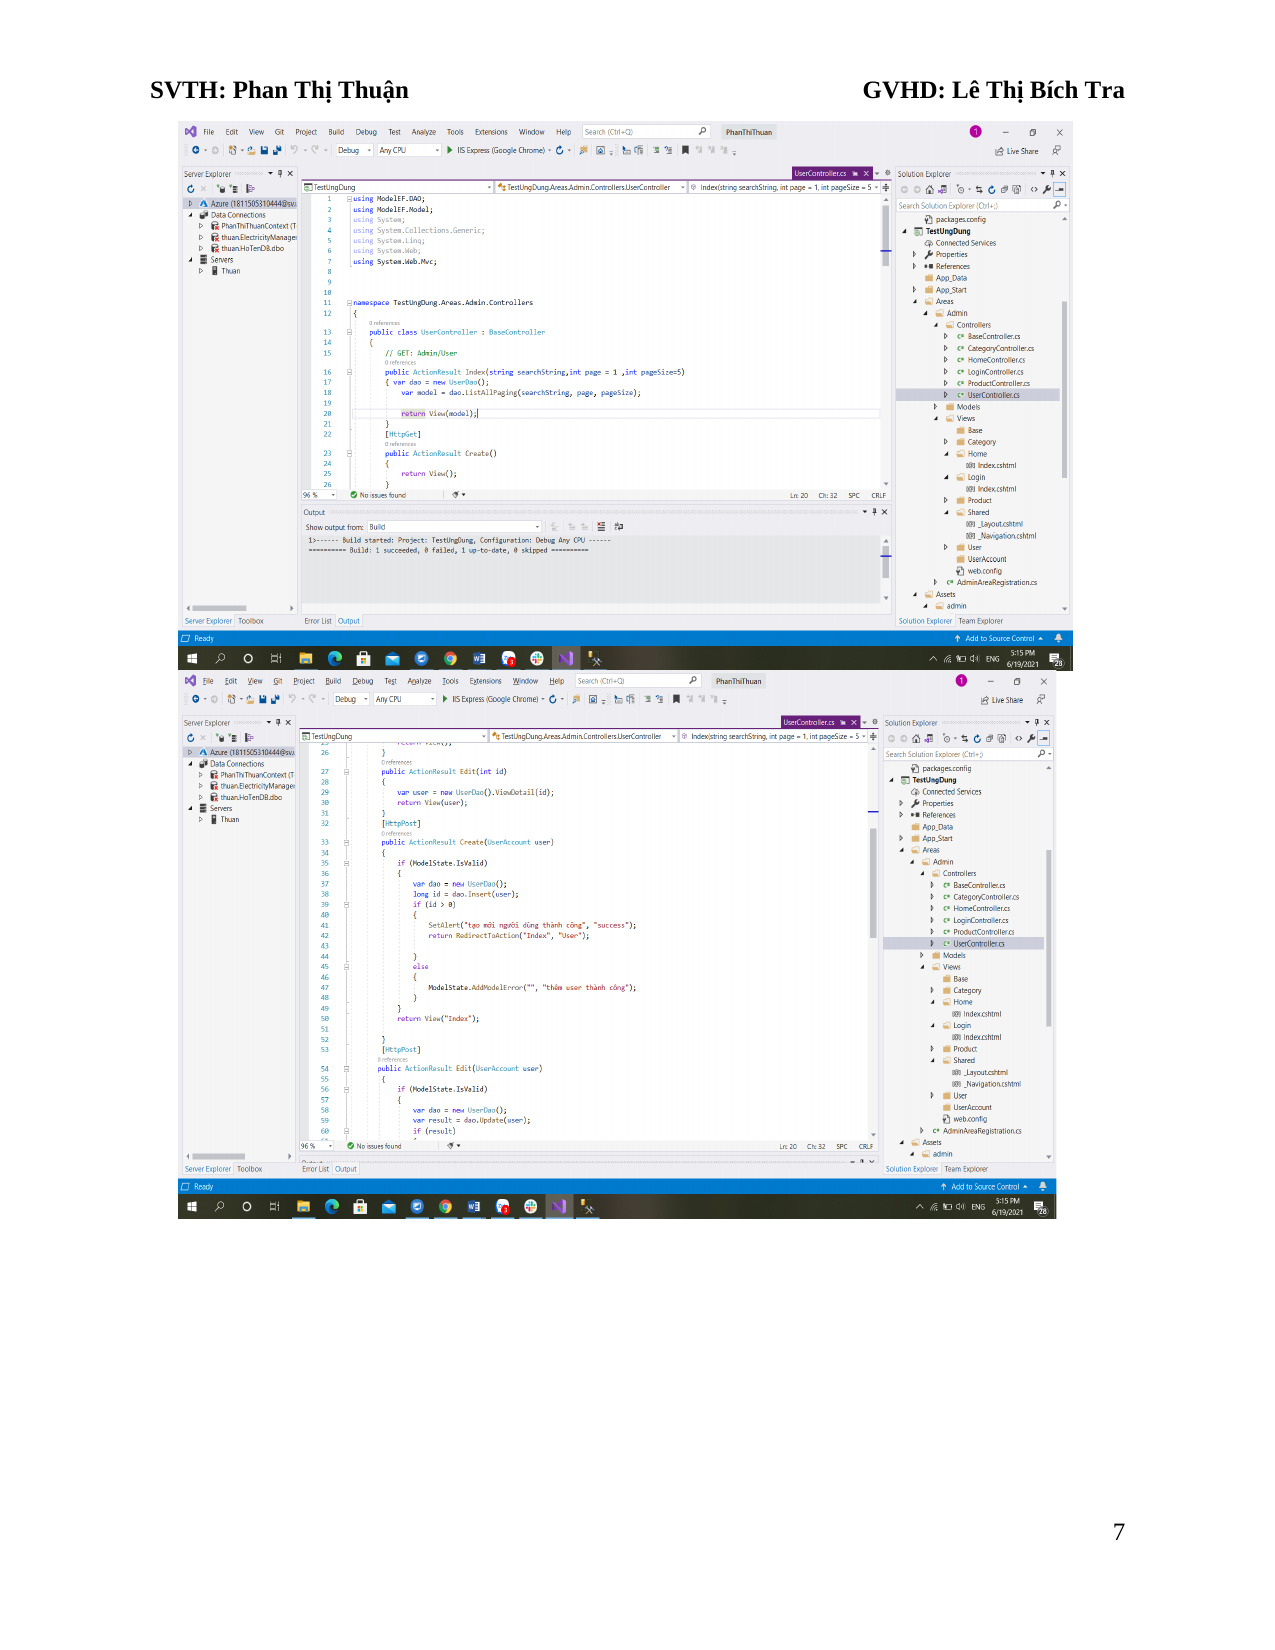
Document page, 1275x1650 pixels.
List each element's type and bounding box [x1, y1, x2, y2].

picture [178, 121, 1073, 1219]
